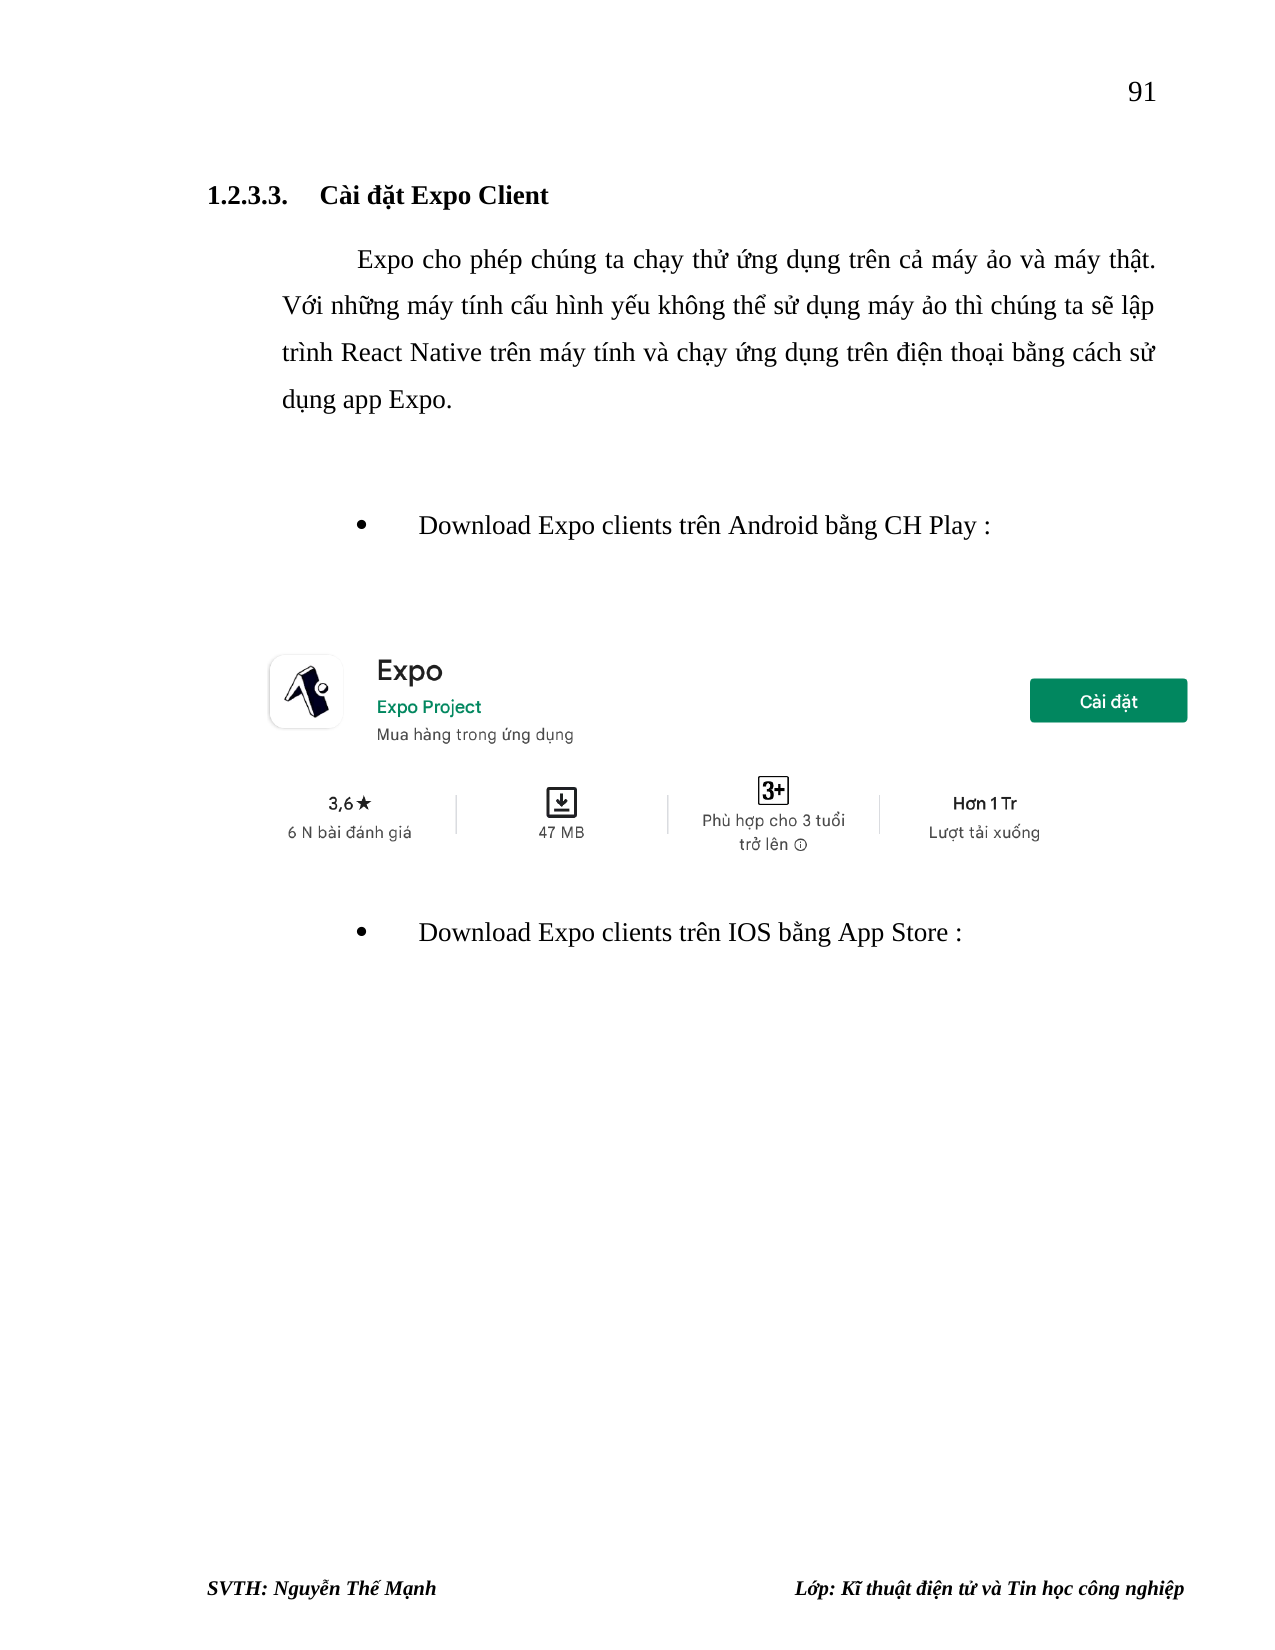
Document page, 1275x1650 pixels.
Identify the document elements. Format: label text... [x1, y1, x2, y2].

list Cài đặt Expo Client [207, 179, 1157, 211]
list Download Expo clients trên Android bằng CH Play : [282, 509, 1157, 541]
picture [206, 573, 1233, 901]
text Expo cho phép chúng ta chạy thử ứng dụng trên cả máy ảo và máy thật. Với những máy tính cấu hình yếu không thể sử dụng máy ảo thì chúng ta sẽ lập trình React Native trên máy tính và chạy ứng dụng trên điện thoại bằng cách sử dụng app Expo. [282, 243, 1157, 414]
list Download Expo clients trên IOS bằng App Store : [282, 916, 1157, 947]
